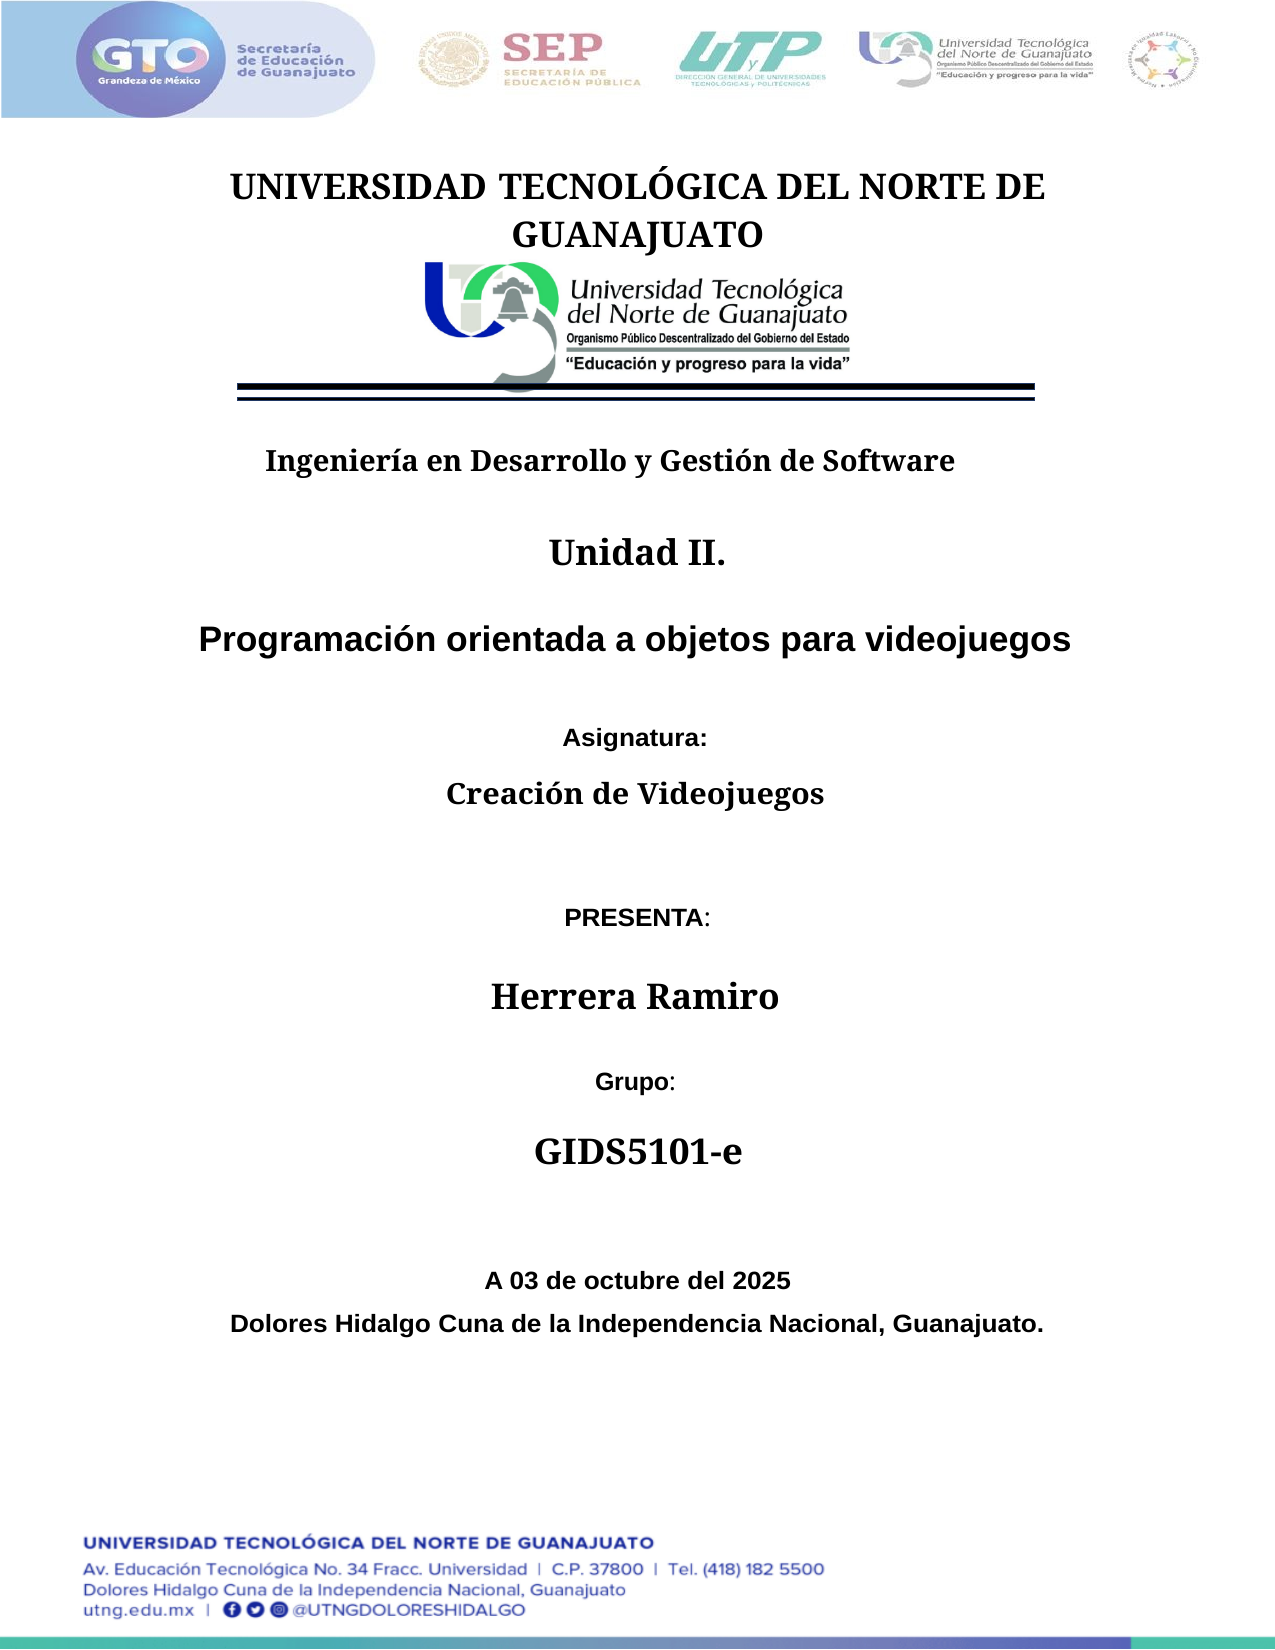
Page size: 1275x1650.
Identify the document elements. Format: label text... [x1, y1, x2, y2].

picture [421, 257, 854, 383]
text Grupo: [118, 1063, 1152, 1097]
text PRESENTA: [118, 899, 1157, 934]
subtitle UNIVERSIDAD TECNOLÓGICA DEL NORTE DE GUANAJUATO [118, 161, 1157, 258]
picture [1, 0, 1275, 118]
picture [0, 1530, 1275, 1649]
subtitle Unidad II. [118, 527, 1157, 575]
text GIDS5101-e [266, 1127, 937, 1175]
text Dolores Hidalgo Cuna de la Independencia Nacional, Guanajuato. [118, 1309, 1157, 1338]
subtitle Herrera Ramiro [118, 972, 1152, 1020]
text A 03 de octubre del 2025 [118, 1266, 1157, 1295]
text Programación orientada a objetos para videojuegos [118, 618, 1152, 659]
text Ingeniería en Desarrollo y Gestión de Software [118, 440, 1103, 480]
text Creación de Videojuegos [118, 774, 1152, 813]
text Asignatura: [118, 723, 1152, 751]
picture [421, 390, 854, 397]
